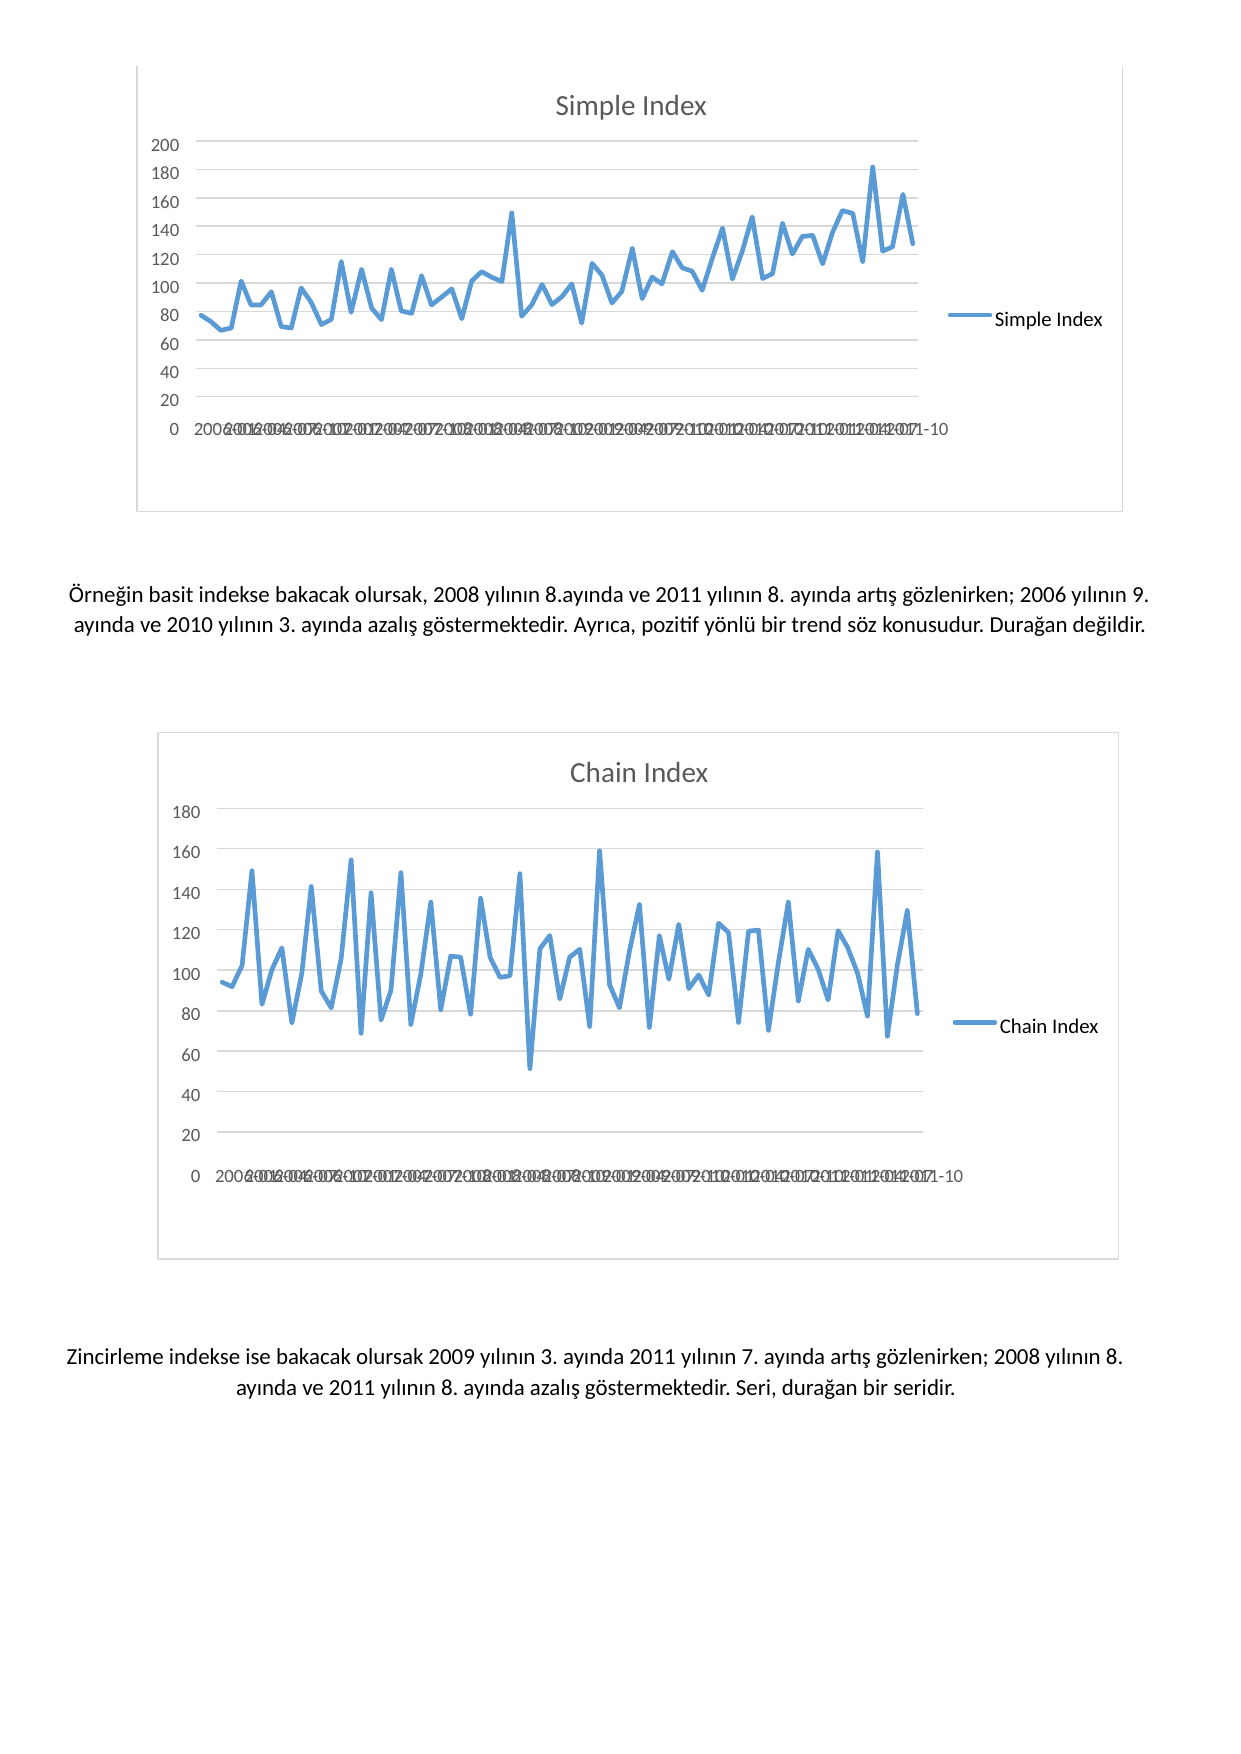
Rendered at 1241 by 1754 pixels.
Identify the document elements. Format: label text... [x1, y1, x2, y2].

text Örneğin basit indekse bakacak olursak, 2008 yılının 8.ayında ve 2011 yılının 8. ayında artış gözlenirken; 2006 yılının 9. ayında ve 2010 yılının 3. ayında azalış göstermektedir. Ayrıca, pozitif yönlü bir trend söz konusudur. Durağan değildir. [64, 580, 1156, 638]
text Zincirleme indekse ise bakacak olursak 2009 yılının 3. ayında 2011 yılının 7. ayında artış gözlenirken; 2008 yılının 8. ayında ve 2011 yılının 8. ayında azalış göstermektedir. Seri, durağan bir seridir. [64, 1342, 1127, 1401]
